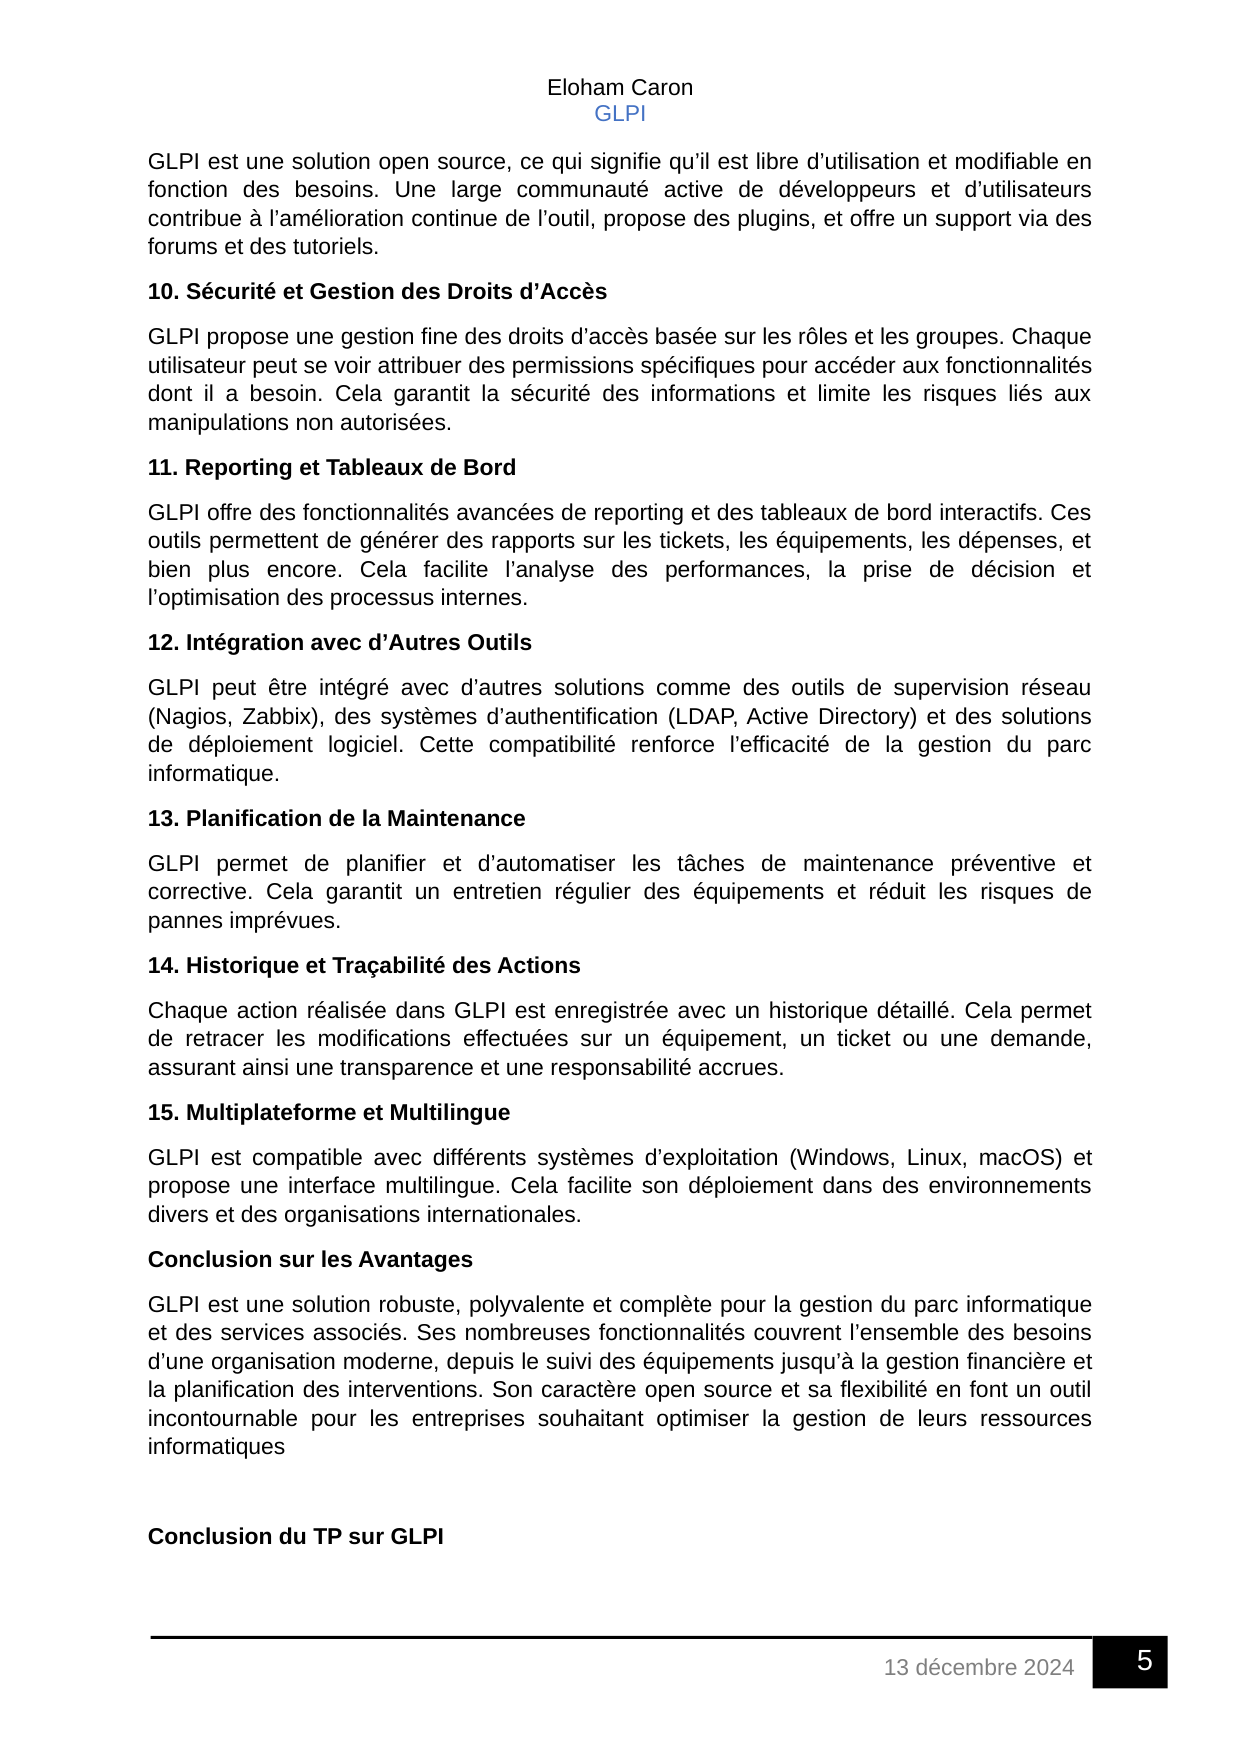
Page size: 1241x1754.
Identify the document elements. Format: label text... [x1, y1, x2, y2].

text GLPI propose une gestion fine des droits d’accès basée sur les rôles et les groupes. Chaque utilisateur peut se voir attribuer des permissions spécifiques pour accéder aux fonctionnalités dont il a besoin. Cela garantit la sécurité des informations et limite les risques liés aux manipulations non autorisées. [148, 323, 1093, 435]
text GLPI permet de planifier et d’automatiser les tâches de maintenance préventive et corrective. Cela garantit un entretien régulier des équipements et réduit les risques de pannes imprévues. [148, 850, 1093, 933]
text 15. Multiplateforme et Multilingue [148, 1099, 1093, 1125]
text GLPI est compatible avec différents systèmes d’exploitation (Windows, Linux, macOS) et propose une interface multilingue. Cela facilite son déploiement dans des environnements divers et des organisations internationales. [148, 1144, 1093, 1227]
text 14. Historique et Traçabilité des Actions [148, 952, 1093, 978]
text 10. Sécurité et Gestion des Droits d’Accès [148, 278, 1093, 304]
text 12. Intégration avec d’Autres Outils [148, 629, 1093, 655]
text Chaque action réalisée dans GLPI est enregistrée avec un historique détaillé. Cela permet de retracer les modifications effectuées sur un équipement, un ticket ou une demande, assurant ainsi une transparence et une responsabilité accrues. [148, 997, 1093, 1080]
text Conclusion sur les Avantages [148, 1246, 1093, 1272]
text Conclusion du TP sur GLPI [148, 1523, 1093, 1550]
text 11. Reporting et Tableaux de Bord [148, 453, 1093, 480]
text GLPI est une solution open source, ce qui signifie qu’il est libre d’utilisation et modifiable en fonction des besoins. Une large communauté active de développeurs et d’utilisateurs contribue à l’amélioration continue de l’outil, propose des plugins, et offre un support via des forums et des tutoriels. [148, 148, 1093, 259]
text 13. Planification de la Maintenance [148, 804, 1093, 831]
text GLPI peut être intégré avec d’autres solutions comme des outils de supervision réseau (Nagios, Zabbix), des systèmes d’authentification (LDAP, Active Directory) et des solutions de déploiement logiciel. Cette compatibilité renforce l’efficacité de la gestion du parc informatique. [148, 674, 1093, 786]
text GLPI offre des fonctionnalités avancées de reporting et des tableaux de bord interactifs. Ces outils permettent de générer des rapports sur les tickets, les équipements, les dépenses, et bien plus encore. Cela facilite l’analyse des performances, la prise de décision et l’optimisation des processus internes. [148, 499, 1093, 610]
text GLPI est une solution robuste, polyvalente et complète pour la gestion du parc informatique et des services associés. Ses nombreuses fonctionnalités couvrent l’ensemble des besoins d’une organisation moderne, depuis le suivi des équipements jusqu’à la gestion financière et la planification des interventions. Son caractère open source et sa flexibilité en font un outil incontournable pour les entreprises souhaitant optimiser la gestion de leurs ressources informatiques [148, 1291, 1093, 1459]
